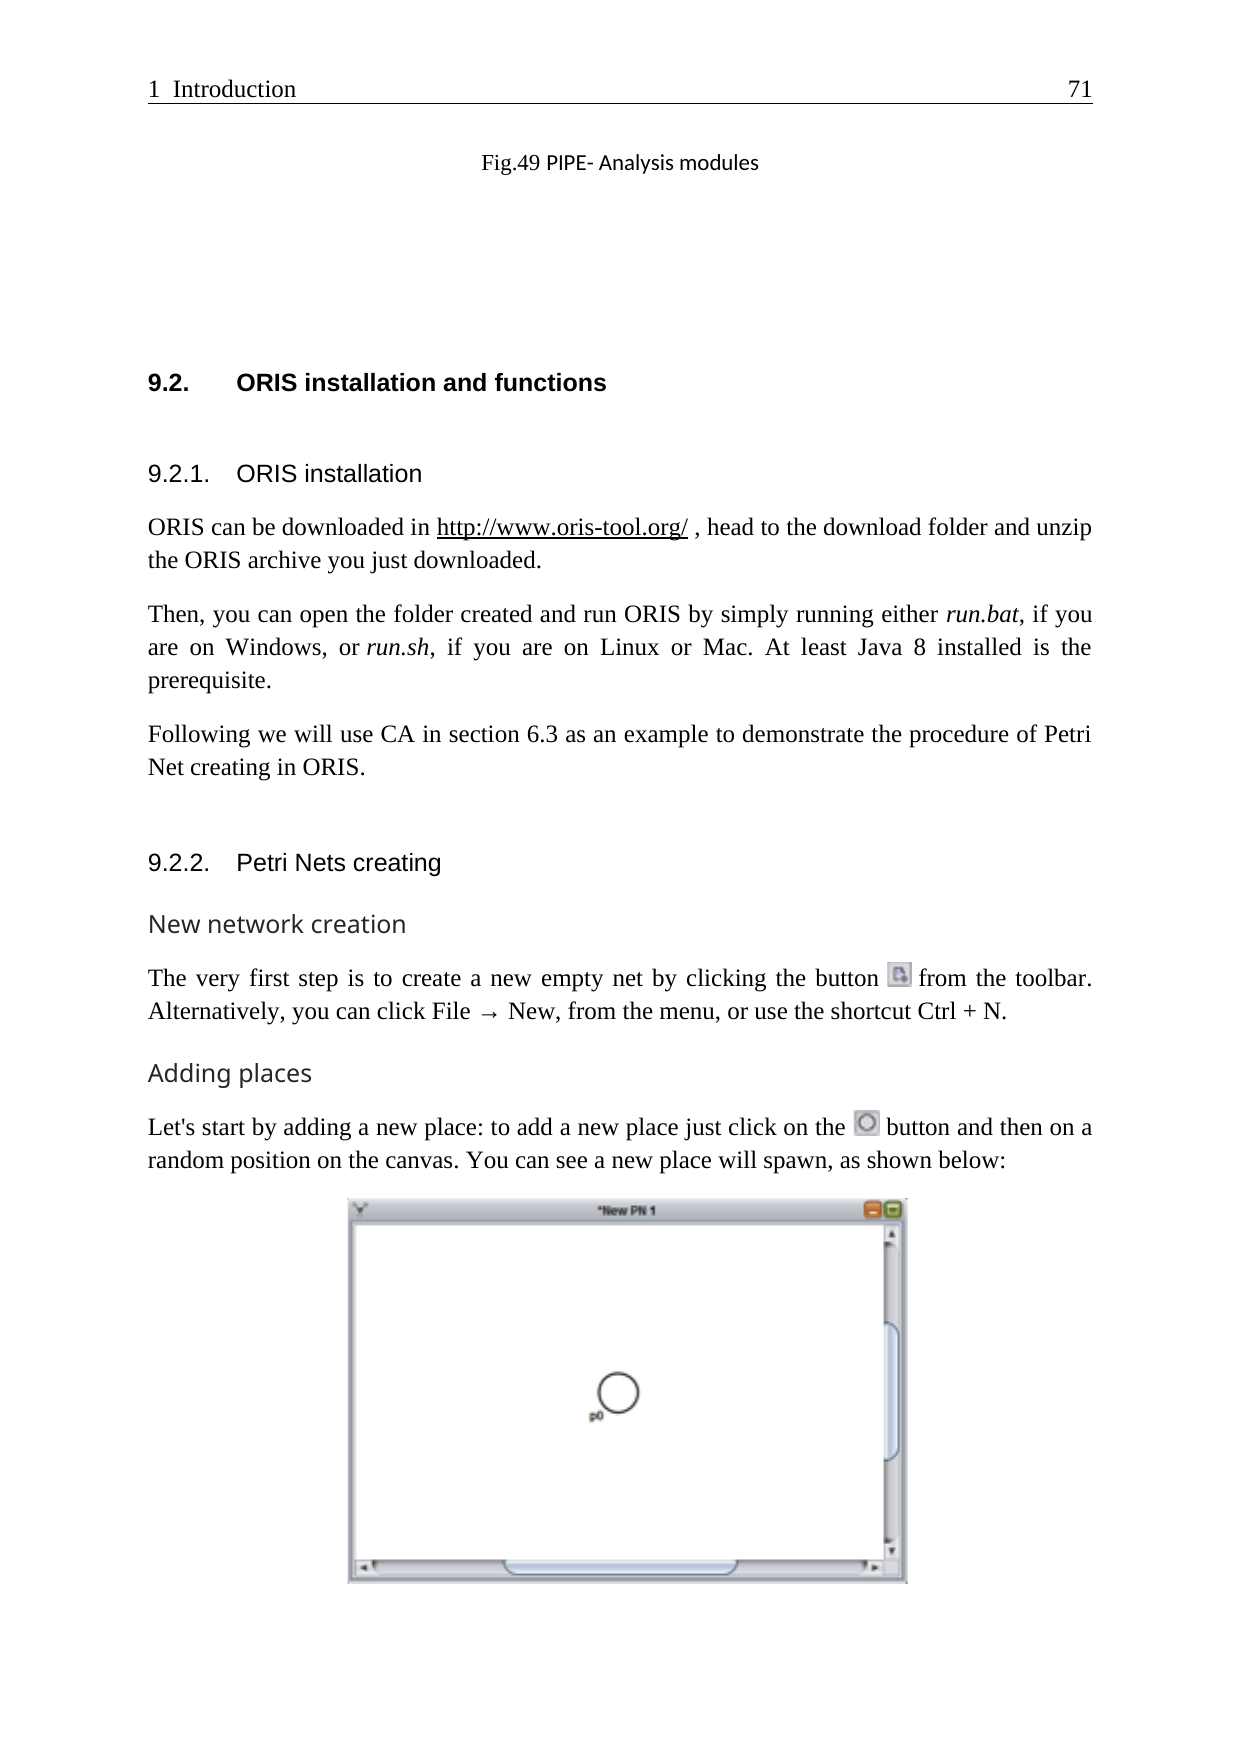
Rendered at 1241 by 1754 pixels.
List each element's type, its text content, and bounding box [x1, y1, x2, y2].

text ORIS can be downloaded in http://www.oris-tool.org/ , head to the download folder and unzip the ORIS archive you just downloaded. [148, 512, 1093, 574]
text Following we will use CA in section 6.3 as an example to demonstrate the procedure of Petri Net creating in ORIS. [148, 719, 1093, 781]
text New network creation [148, 902, 1093, 941]
text Adding places [148, 1050, 1093, 1090]
text The very first step is to create a new empty net by clicking the button from the toolbar. Alternatively, you can click File → New, from the menu, or use the shortcut Ctrl + N. [148, 962, 1093, 1025]
title Petri Nets creating [148, 848, 1093, 877]
text Fig.49 PIPE- Analysis modules [148, 148, 1093, 176]
text Let's start by adding a new place: to add a new place just click on the button and then on a random position on the canvas. You can see a new place will spawn, as shown below: [148, 1111, 1093, 1174]
title ORIS installation and functions [148, 367, 1093, 396]
text Then, you can open the folder created and run ORIS by simply running either run.bat, if you are on Windows, or run.sh, if you are on Linux or Mac. At least Java 8 installed is the prerequisite. [148, 599, 1093, 694]
title ORIS installation [148, 459, 1093, 487]
picture [347, 1198, 908, 1584]
picture [853, 1110, 880, 1136]
picture [887, 962, 912, 987]
